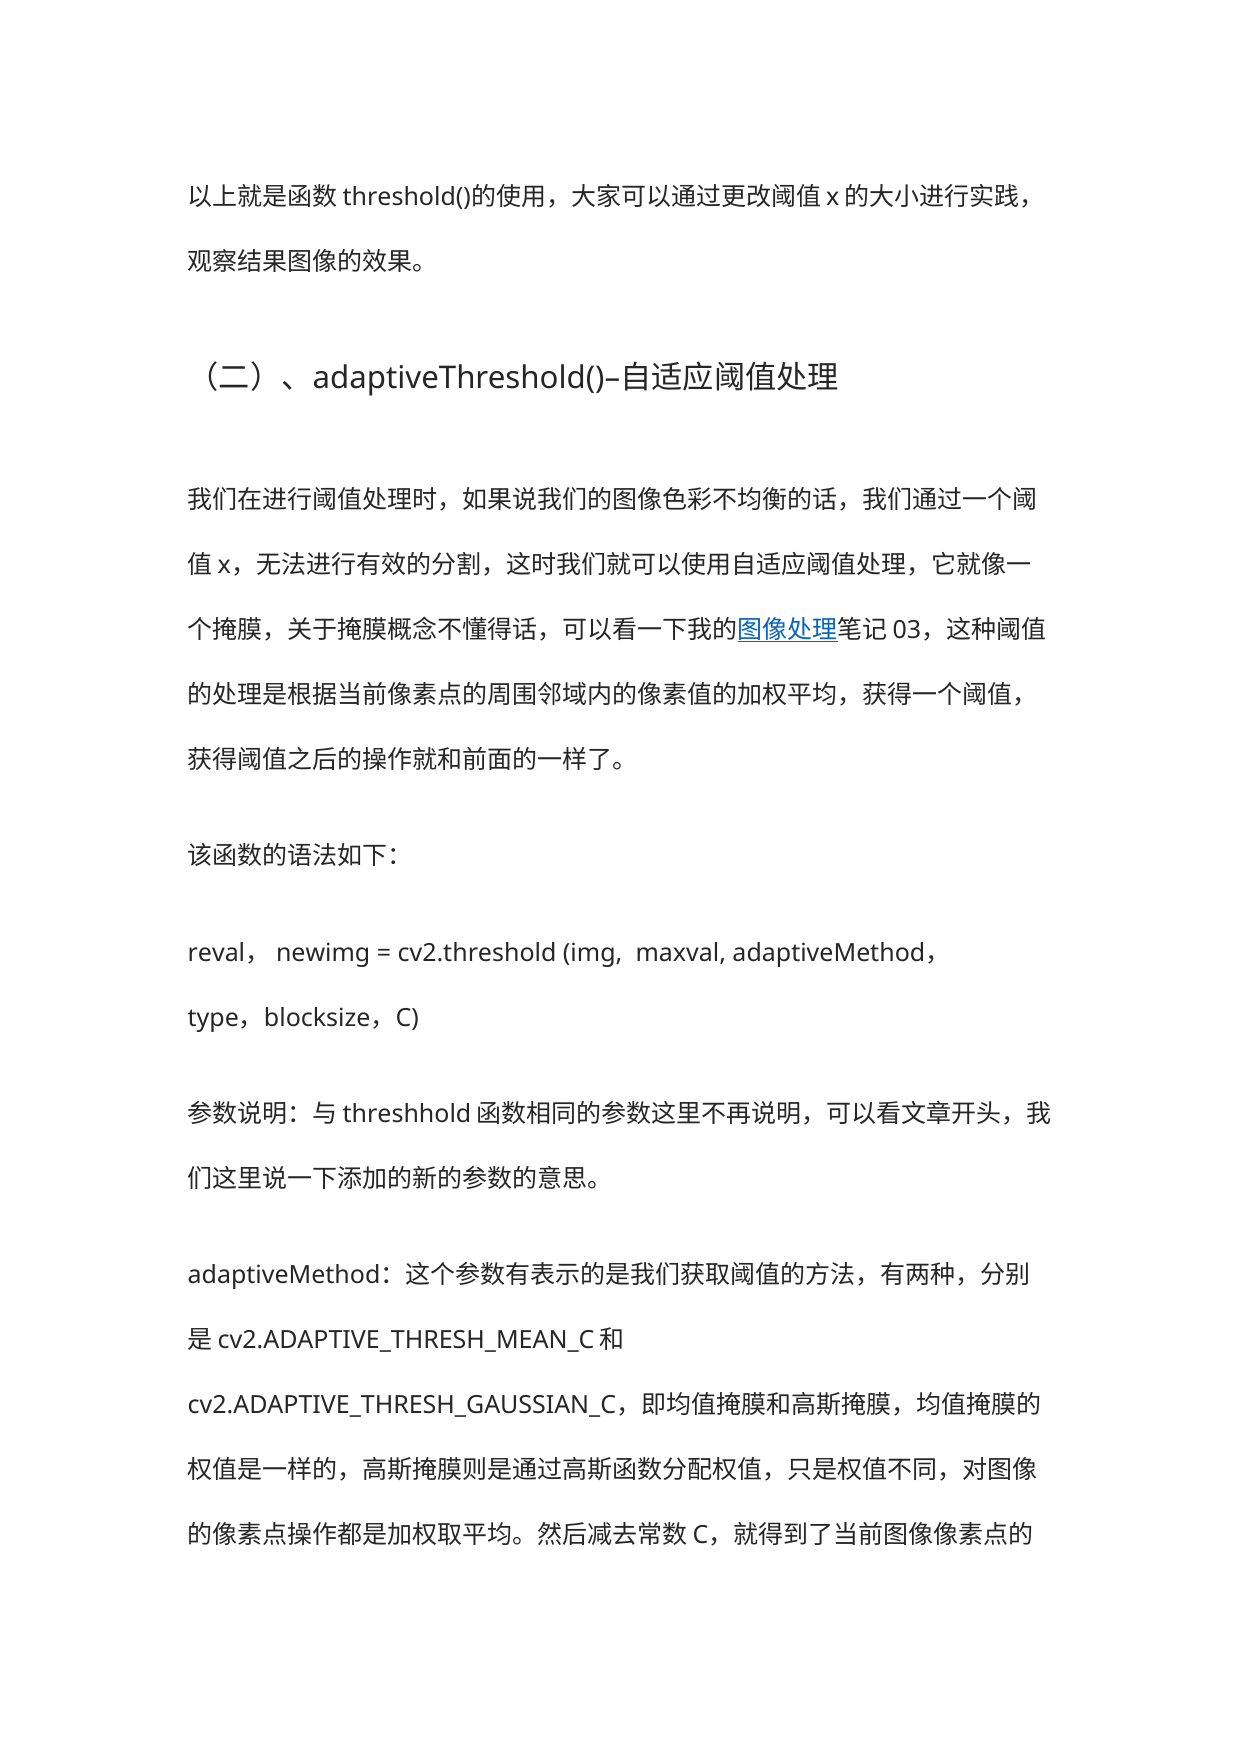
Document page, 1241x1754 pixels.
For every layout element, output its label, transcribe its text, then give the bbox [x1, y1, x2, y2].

text reval， newimg = cv2.threshold (img, maxval, adaptiveMethod， type，blocksize，C) [187, 918, 1053, 1048]
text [187, 1240, 1053, 1565]
text 该函数的语法如下： [187, 821, 1053, 886]
text 我们在进行阈值处理时，如果说我们的图像色彩不均衡的话，我们通过一个阈值x，无法进行有效的分割，这时我们就可以使用自适应阈值处理，它就像一个掩膜，关于掩膜概念不懂得话，可以看一下我的图像处理笔记03，这种阈值的处理是根据当前像素点的周围邻域内的像素值的加权平均，获得一个阈值，获得阈值之后的操作就和前面的一样了。 [187, 465, 1053, 790]
text 参数说明：与threshhold函数相同的参数这里不再说明，可以看文章开头，我们这里说一下添加的新的参数的意思。 [187, 1079, 1053, 1209]
text 以上就是函数threshold()的使用，大家可以通过更改阈值x的大小进行实践，观察结果图像的效果。 [187, 162, 1053, 292]
subtitle （二）、adaptiveThreshold()–自适应阈值处理 [187, 342, 1053, 407]
